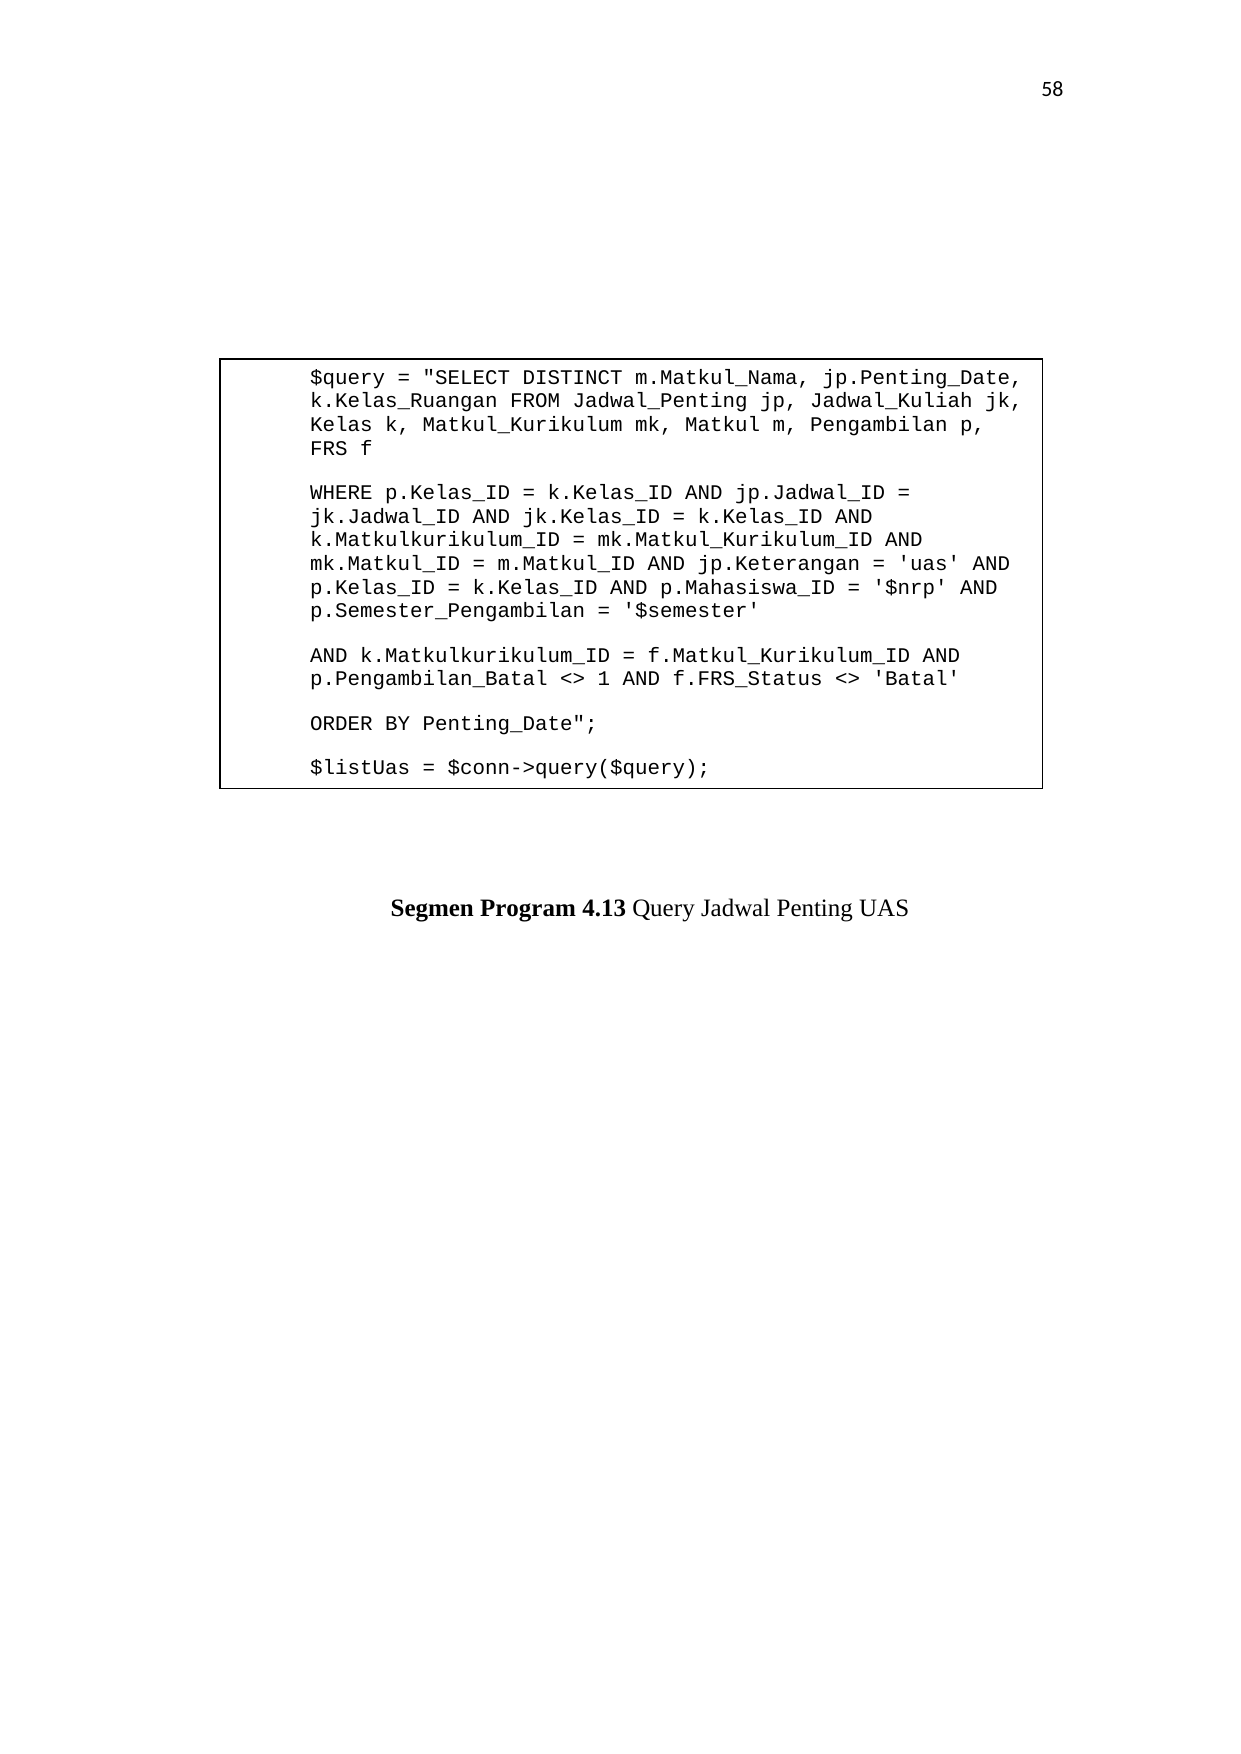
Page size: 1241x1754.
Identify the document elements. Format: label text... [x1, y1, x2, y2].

text Segmen Program 4.13 Query Jadwal Penting UAS [236, 893, 1063, 922]
